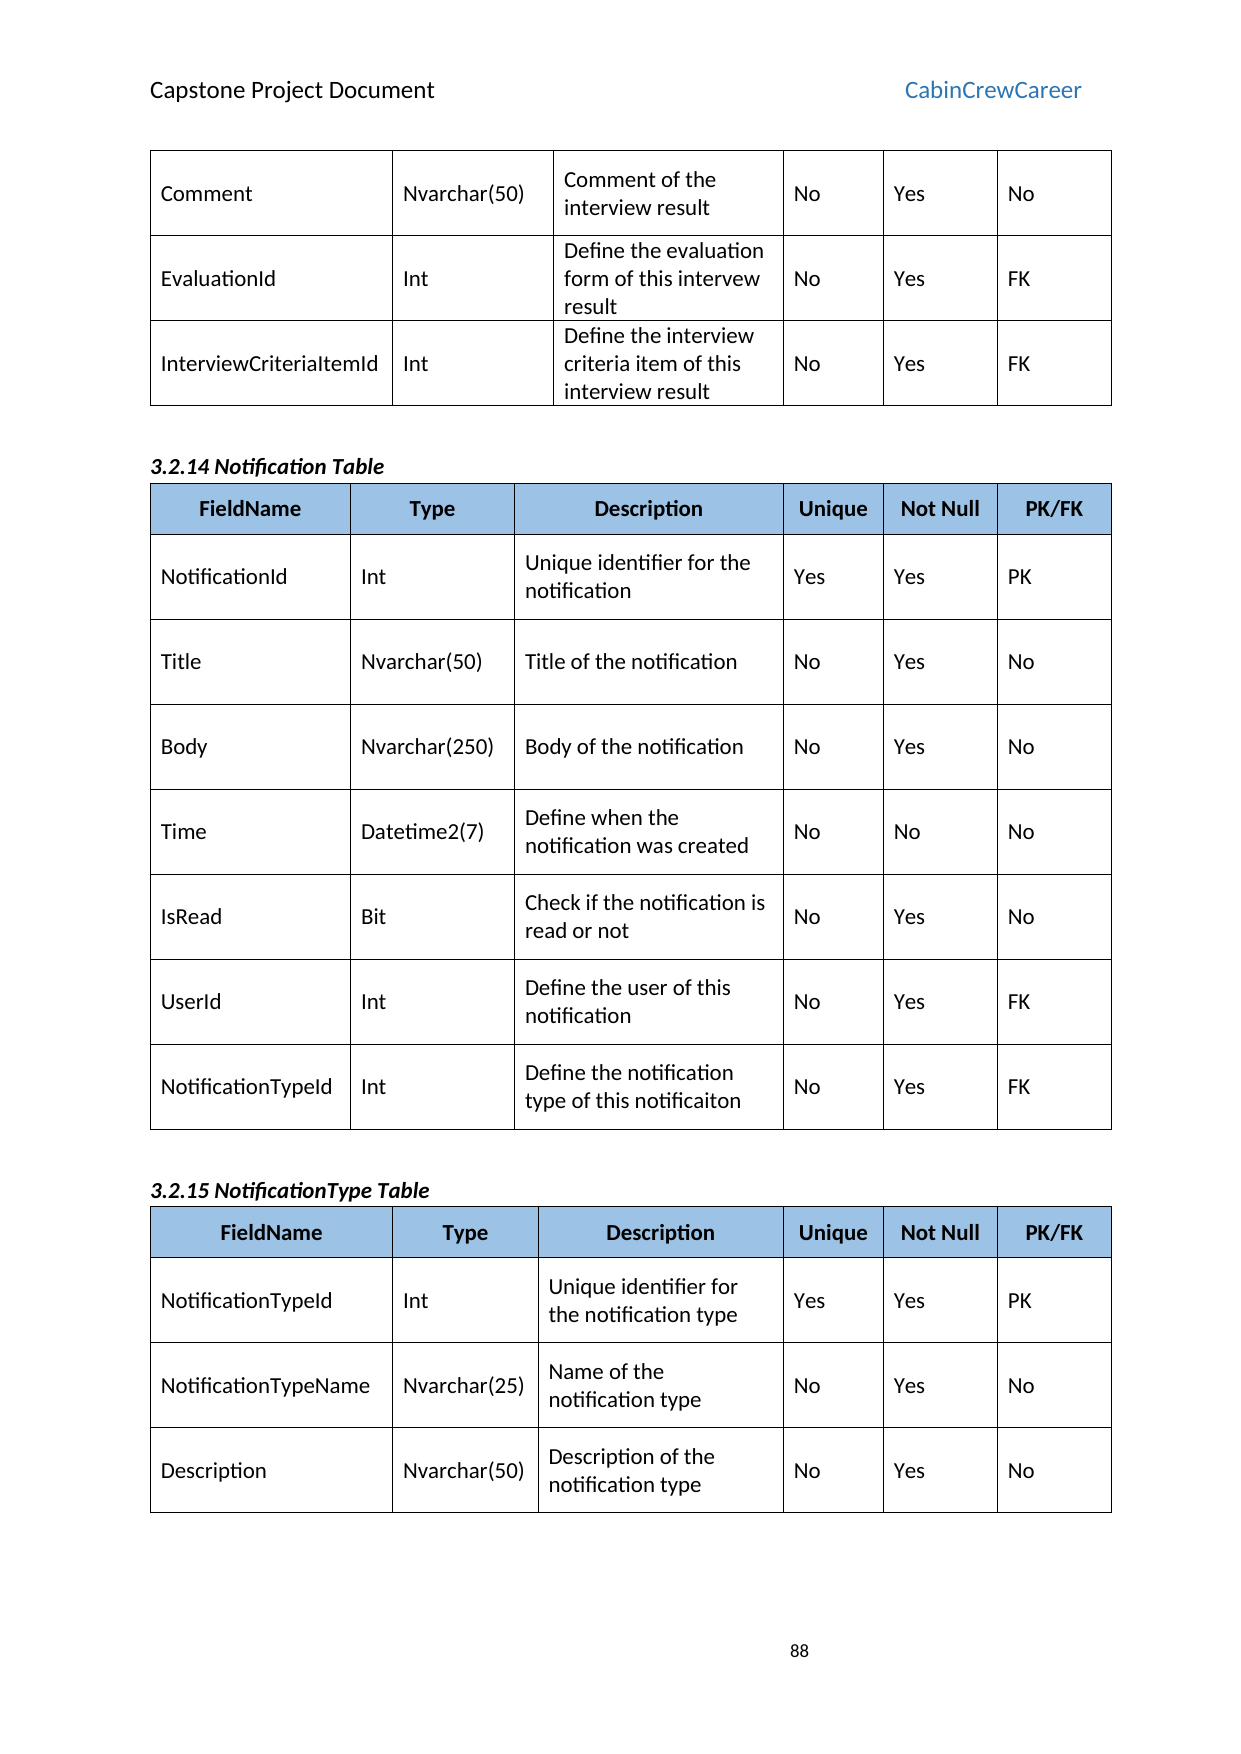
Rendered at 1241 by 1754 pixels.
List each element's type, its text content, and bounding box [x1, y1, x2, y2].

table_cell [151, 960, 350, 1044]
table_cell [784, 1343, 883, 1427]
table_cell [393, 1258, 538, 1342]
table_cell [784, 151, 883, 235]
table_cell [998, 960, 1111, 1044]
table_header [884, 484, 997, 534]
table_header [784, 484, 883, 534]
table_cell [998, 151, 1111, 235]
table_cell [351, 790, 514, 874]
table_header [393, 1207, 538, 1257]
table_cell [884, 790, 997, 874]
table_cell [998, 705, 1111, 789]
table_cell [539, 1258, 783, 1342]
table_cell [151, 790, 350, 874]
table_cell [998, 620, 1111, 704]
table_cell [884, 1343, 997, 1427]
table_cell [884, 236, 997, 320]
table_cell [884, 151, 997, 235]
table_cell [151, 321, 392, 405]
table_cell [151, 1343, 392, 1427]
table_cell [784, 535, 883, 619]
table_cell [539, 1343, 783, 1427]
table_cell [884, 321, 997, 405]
subtitle 3.2.15 NotificationType Table [150, 1176, 1090, 1204]
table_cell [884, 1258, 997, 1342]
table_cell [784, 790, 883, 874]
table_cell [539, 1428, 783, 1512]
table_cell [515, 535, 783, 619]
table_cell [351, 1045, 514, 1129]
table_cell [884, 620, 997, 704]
subtitle 3.2.14 Notification Table [150, 452, 1090, 480]
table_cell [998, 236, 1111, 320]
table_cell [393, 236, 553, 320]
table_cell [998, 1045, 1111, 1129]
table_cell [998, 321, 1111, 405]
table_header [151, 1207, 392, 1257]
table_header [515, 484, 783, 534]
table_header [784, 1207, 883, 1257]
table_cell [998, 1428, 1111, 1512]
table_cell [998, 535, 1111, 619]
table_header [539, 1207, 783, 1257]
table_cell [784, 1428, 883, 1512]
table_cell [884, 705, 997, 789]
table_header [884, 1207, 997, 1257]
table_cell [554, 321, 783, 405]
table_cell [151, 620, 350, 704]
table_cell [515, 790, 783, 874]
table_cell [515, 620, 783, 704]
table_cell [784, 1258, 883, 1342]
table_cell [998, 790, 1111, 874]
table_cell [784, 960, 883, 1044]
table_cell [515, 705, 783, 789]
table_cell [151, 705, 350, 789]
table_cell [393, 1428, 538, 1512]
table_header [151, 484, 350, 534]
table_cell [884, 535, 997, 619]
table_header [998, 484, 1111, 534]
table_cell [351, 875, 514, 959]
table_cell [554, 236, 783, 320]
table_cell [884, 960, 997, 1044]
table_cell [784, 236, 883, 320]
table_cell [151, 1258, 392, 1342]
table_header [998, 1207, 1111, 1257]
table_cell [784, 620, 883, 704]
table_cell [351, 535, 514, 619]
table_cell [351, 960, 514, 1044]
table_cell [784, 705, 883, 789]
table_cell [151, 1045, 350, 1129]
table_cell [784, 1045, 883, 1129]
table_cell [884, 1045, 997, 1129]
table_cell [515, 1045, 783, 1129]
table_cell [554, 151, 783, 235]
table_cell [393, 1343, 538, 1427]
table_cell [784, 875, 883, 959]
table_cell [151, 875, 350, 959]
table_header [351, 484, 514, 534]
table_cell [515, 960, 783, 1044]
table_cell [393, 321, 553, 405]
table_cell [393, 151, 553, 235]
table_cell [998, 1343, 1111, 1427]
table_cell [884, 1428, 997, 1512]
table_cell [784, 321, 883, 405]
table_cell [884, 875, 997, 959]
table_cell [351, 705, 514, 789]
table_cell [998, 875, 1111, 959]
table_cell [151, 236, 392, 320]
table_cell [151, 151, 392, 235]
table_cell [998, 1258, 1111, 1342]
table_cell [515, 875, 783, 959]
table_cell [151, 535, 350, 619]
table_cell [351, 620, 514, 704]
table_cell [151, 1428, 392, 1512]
